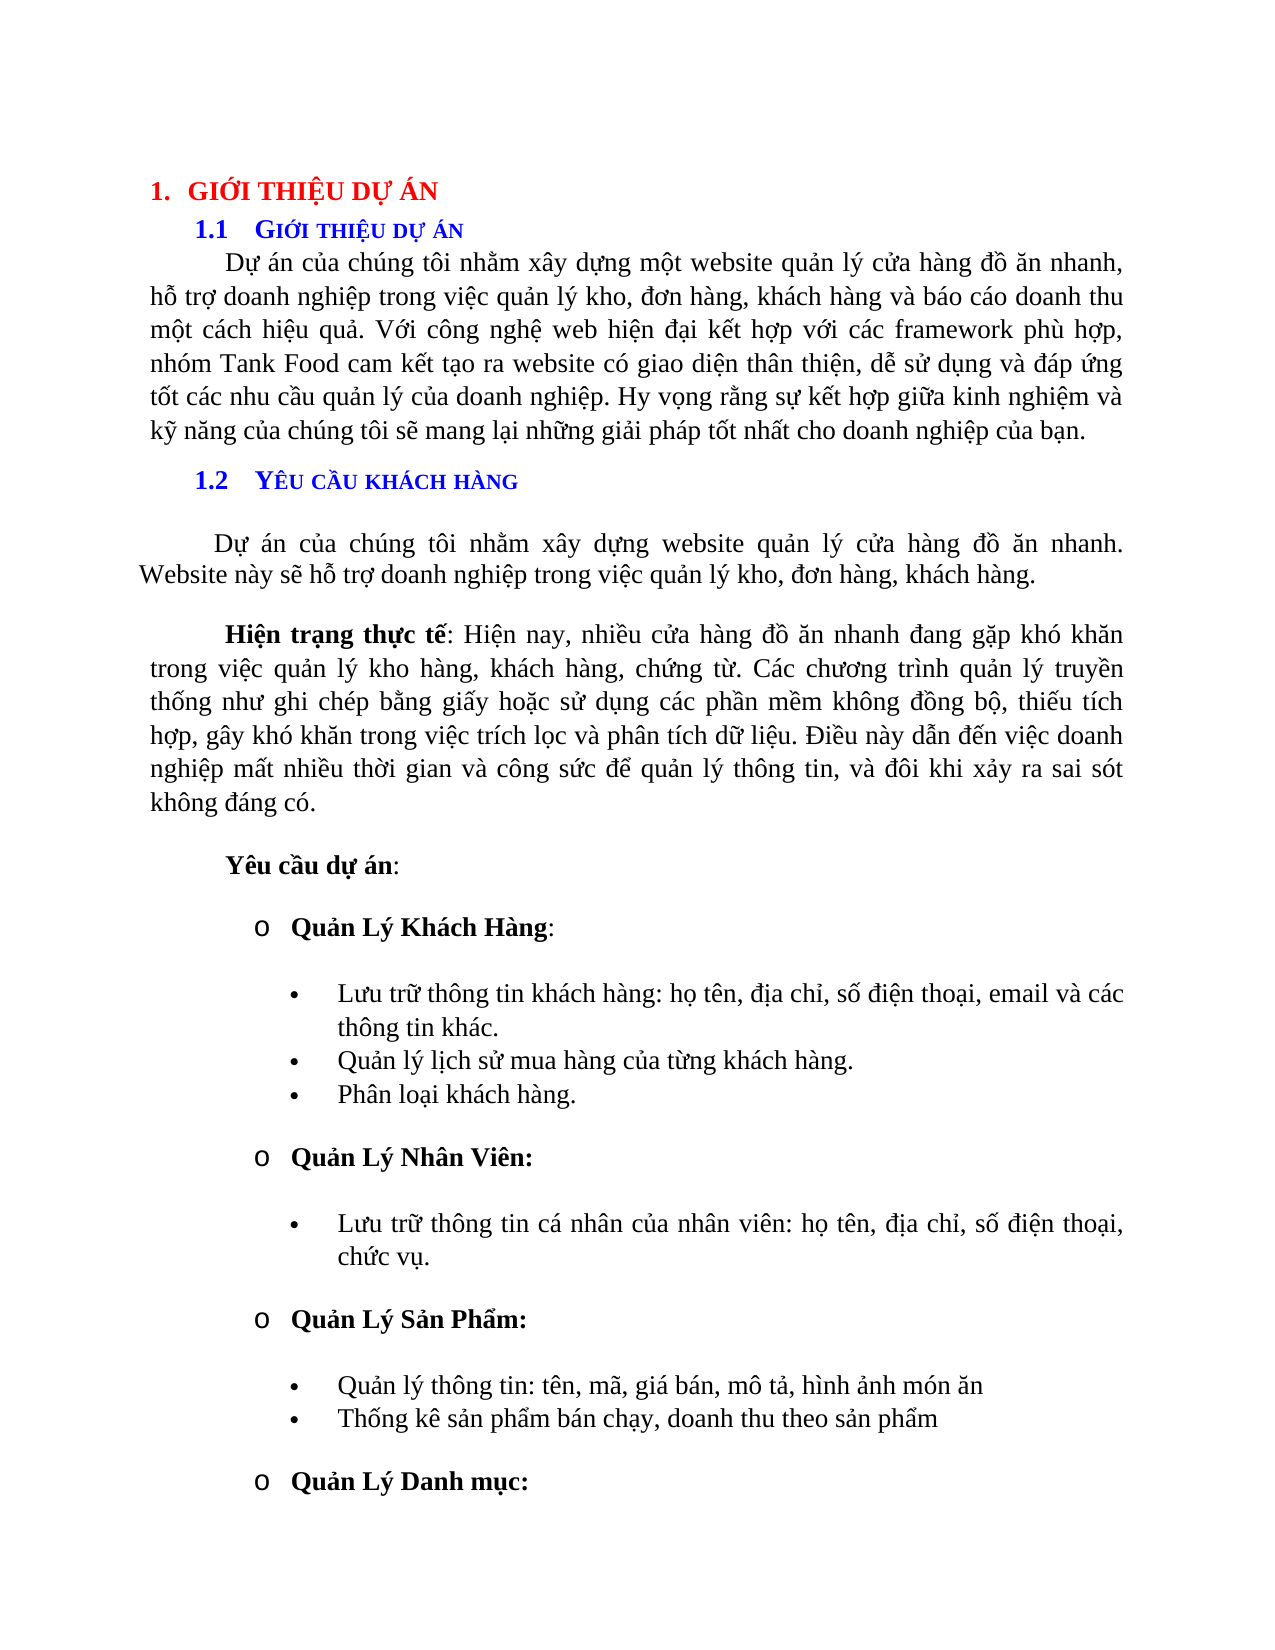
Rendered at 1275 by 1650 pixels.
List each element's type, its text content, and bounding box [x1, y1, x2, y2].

subtitle Yêu cầu khách hàng [194, 464, 1125, 495]
text Yêu cầu dự án: [150, 849, 1125, 880]
text Hiện trạng thực tế: Hiện nay, nhiều cửa hàng đồ ăn nhanh đang gặp khó khăn trong việc quản lý kho hàng, khách hàng, chứng từ. Các chương trình quản lý truyền thống như ghi chép bằng giấy hoặc sử dụng các phần mềm không đồng bộ, thiếu tích hợp, gây khó khăn trong việc trích lọc và phân tích dữ liệu. Điều này dẫn đến việc doanh nghiệp mất nhiều thời gian và công sức để quản lý thông tin, và đôi khi xảy ra sai sót không đáng có. [150, 618, 1125, 817]
list Phân loại khách hàng. [291, 1078, 1125, 1109]
list Quản lý thông tin: tên, mã, giá bán, mô tả, hình ảnh món ăn [291, 1369, 1125, 1400]
list Quản Lý Danh mục: [253, 1465, 1125, 1499]
subtitle Giới thiệu dự án [194, 213, 1125, 244]
list Lưu trữ thông tin cá nhân của nhân viên: họ tên, địa chỉ, số điện thoại, chức vụ. [291, 1207, 1125, 1271]
list Quản Lý Khách Hàng: [253, 911, 1125, 946]
list Lưu trữ thông tin khách hàng: họ tên, địa chỉ, số điện thoại, email và các thông tin khác. [291, 977, 1125, 1042]
list Quản Lý Nhân Viên: [253, 1141, 1125, 1175]
list Quản lý lịch sử mua hàng của từng khách hàng. [291, 1044, 1125, 1076]
list Thống kê sản phẩm bán chạy, doanh thu theo sản phẩm [291, 1402, 1125, 1433]
list Quản Lý Sản Phẩm: [253, 1303, 1125, 1337]
subtitle Giới thiệu dự án [150, 175, 1125, 206]
text Dự án của chúng tôi nhằm xây dựng website quản lý cửa hàng đồ ăn nhanh. Website này sẽ hỗ trợ doanh nghiệp trong việc quản lý kho, đơn hàng, khách hàng. [139, 527, 1125, 589]
text Dự án của chúng tôi nhằm xây dựng một website quản lý cửa hàng đồ ăn nhanh, hỗ trợ doanh nghiệp trong việc quản lý kho, đơn hàng, khách hàng và báo cáo doanh thu một cách hiệu quả. Với công nghệ web hiện đại kết hợp với các framework phù hợp, nhóm Tank Food cam kết tạo ra website có giao diện thân thiện, dễ sử dụng và đáp ứng tốt các nhu cầu quản lý của doanh nghiệp. Hy vọng rằng sự kết hợp giữa kinh nghiệm và kỹ năng của chúng tôi sẽ mang lại những giải pháp tốt nhất cho doanh nghiệp của bạn. [150, 246, 1125, 445]
